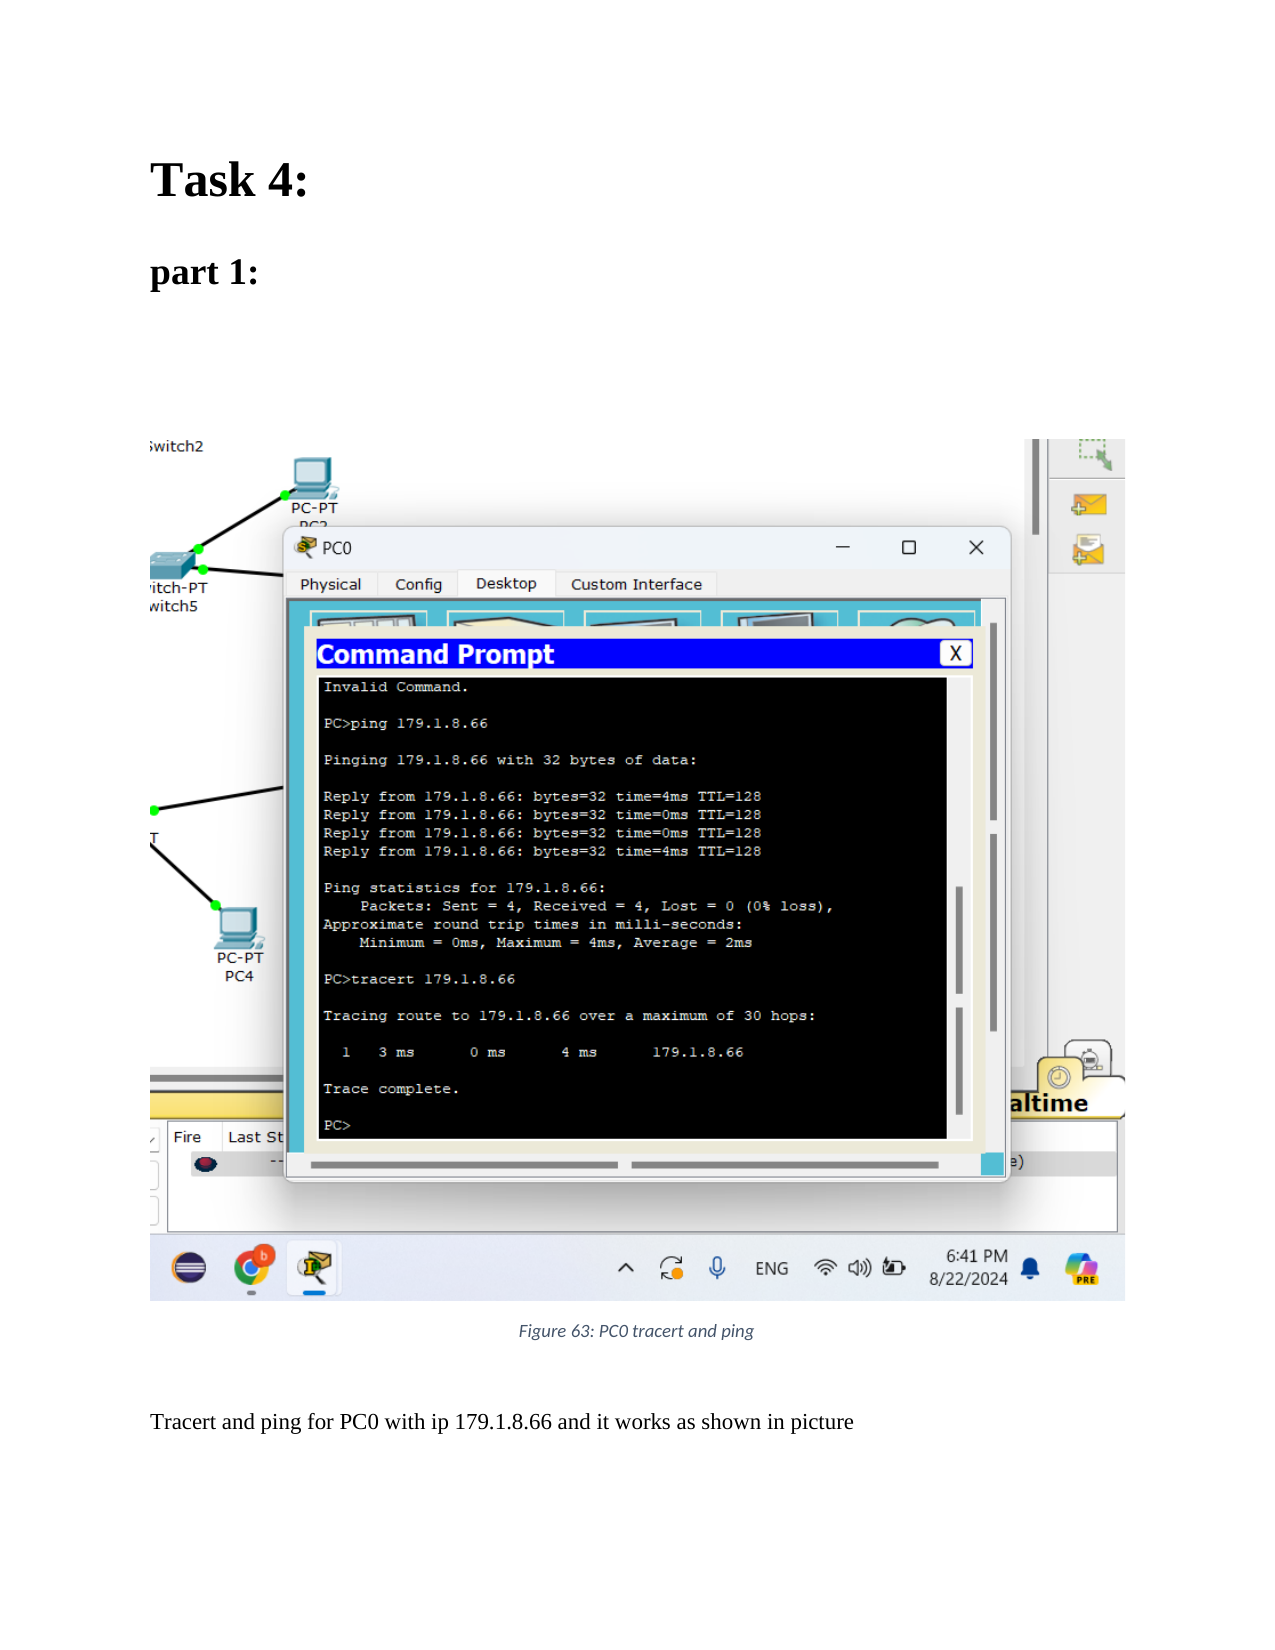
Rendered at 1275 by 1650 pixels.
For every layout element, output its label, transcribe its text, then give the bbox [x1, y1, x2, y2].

subtitle Task 4: [150, 150, 1125, 207]
text Tracert and ping for PC0 with ip 179.1.8.66 and it works as shown in picture [150, 1408, 1125, 1434]
picture [150, 439, 1125, 1301]
subtitle part 1: [150, 249, 1125, 293]
